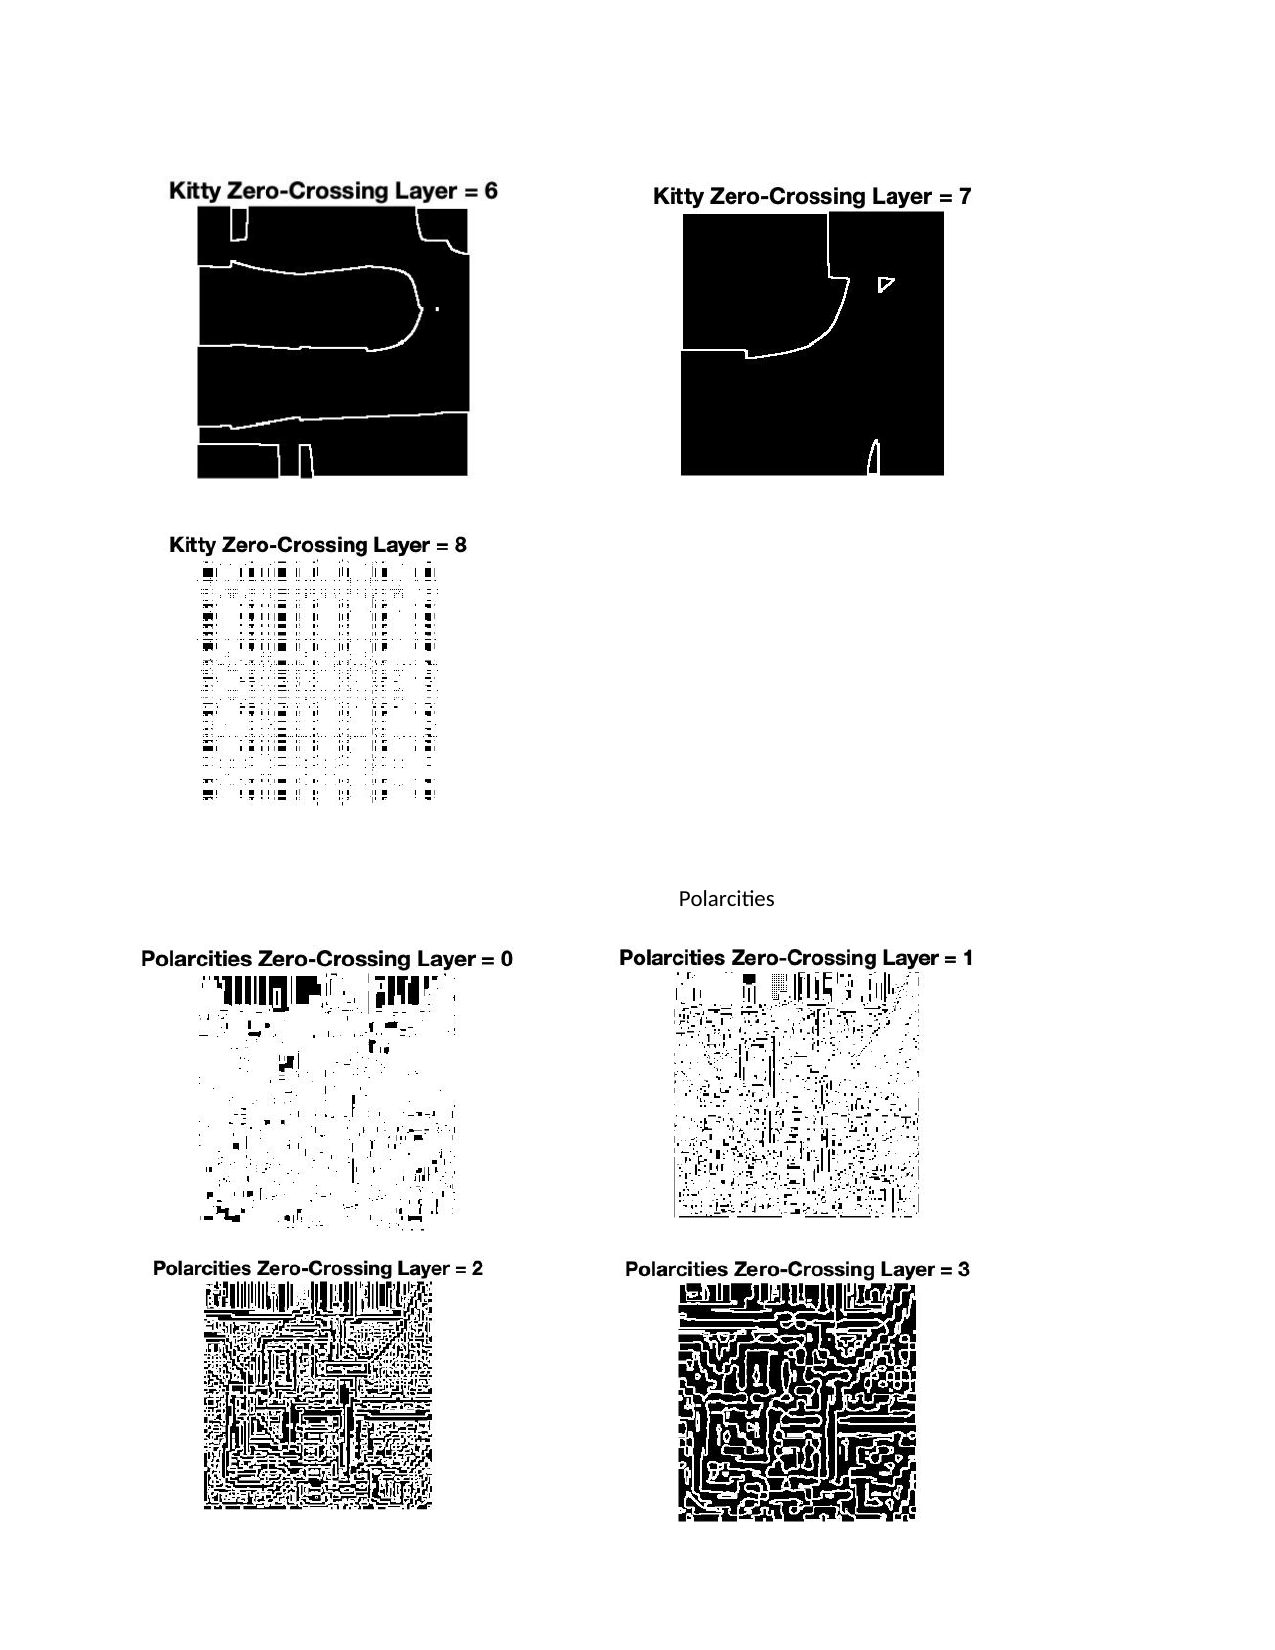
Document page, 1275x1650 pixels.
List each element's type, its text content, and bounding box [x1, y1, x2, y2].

picture [89, 938, 564, 1593]
picture [82, 168, 1055, 896]
picture [570, 938, 1023, 1609]
